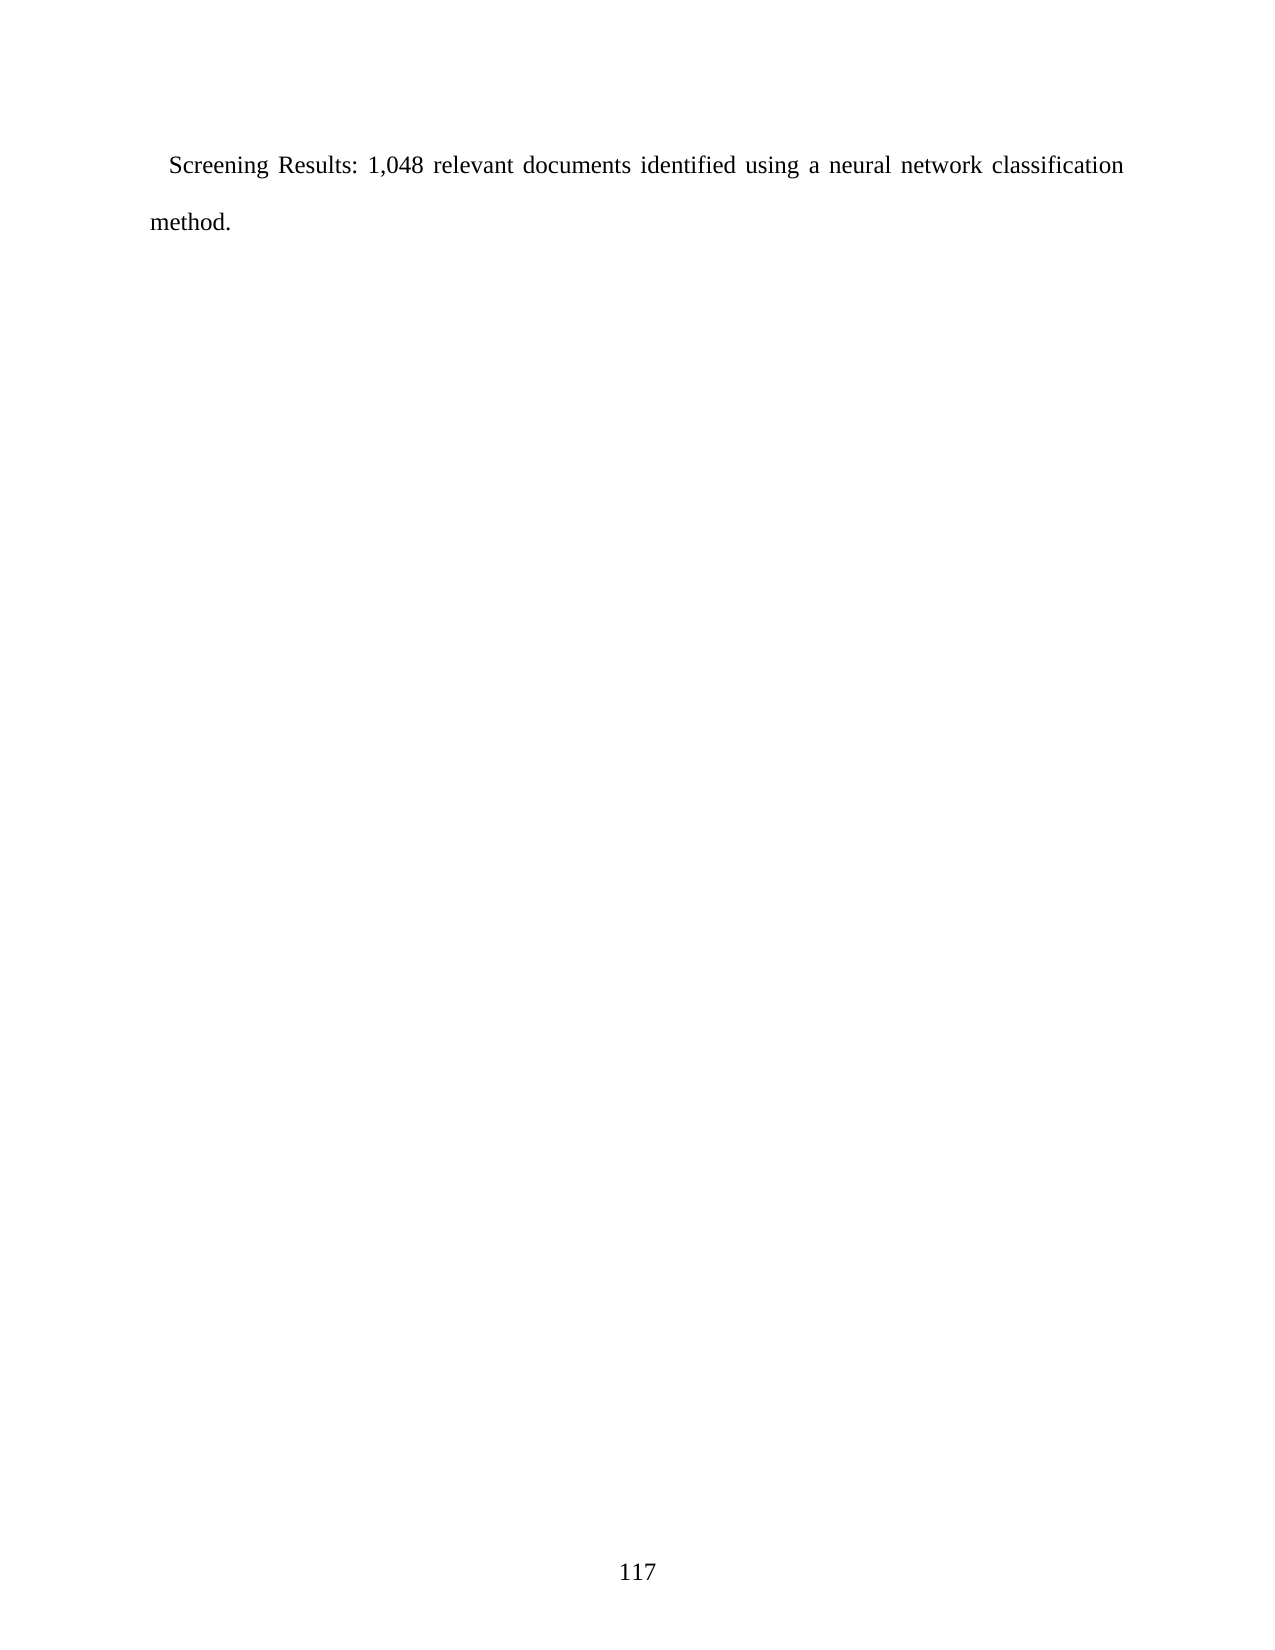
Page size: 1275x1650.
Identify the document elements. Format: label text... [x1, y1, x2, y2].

text Screening Results: 1,048 relevant documents identified using a neural network classification method. [150, 150, 1125, 236]
